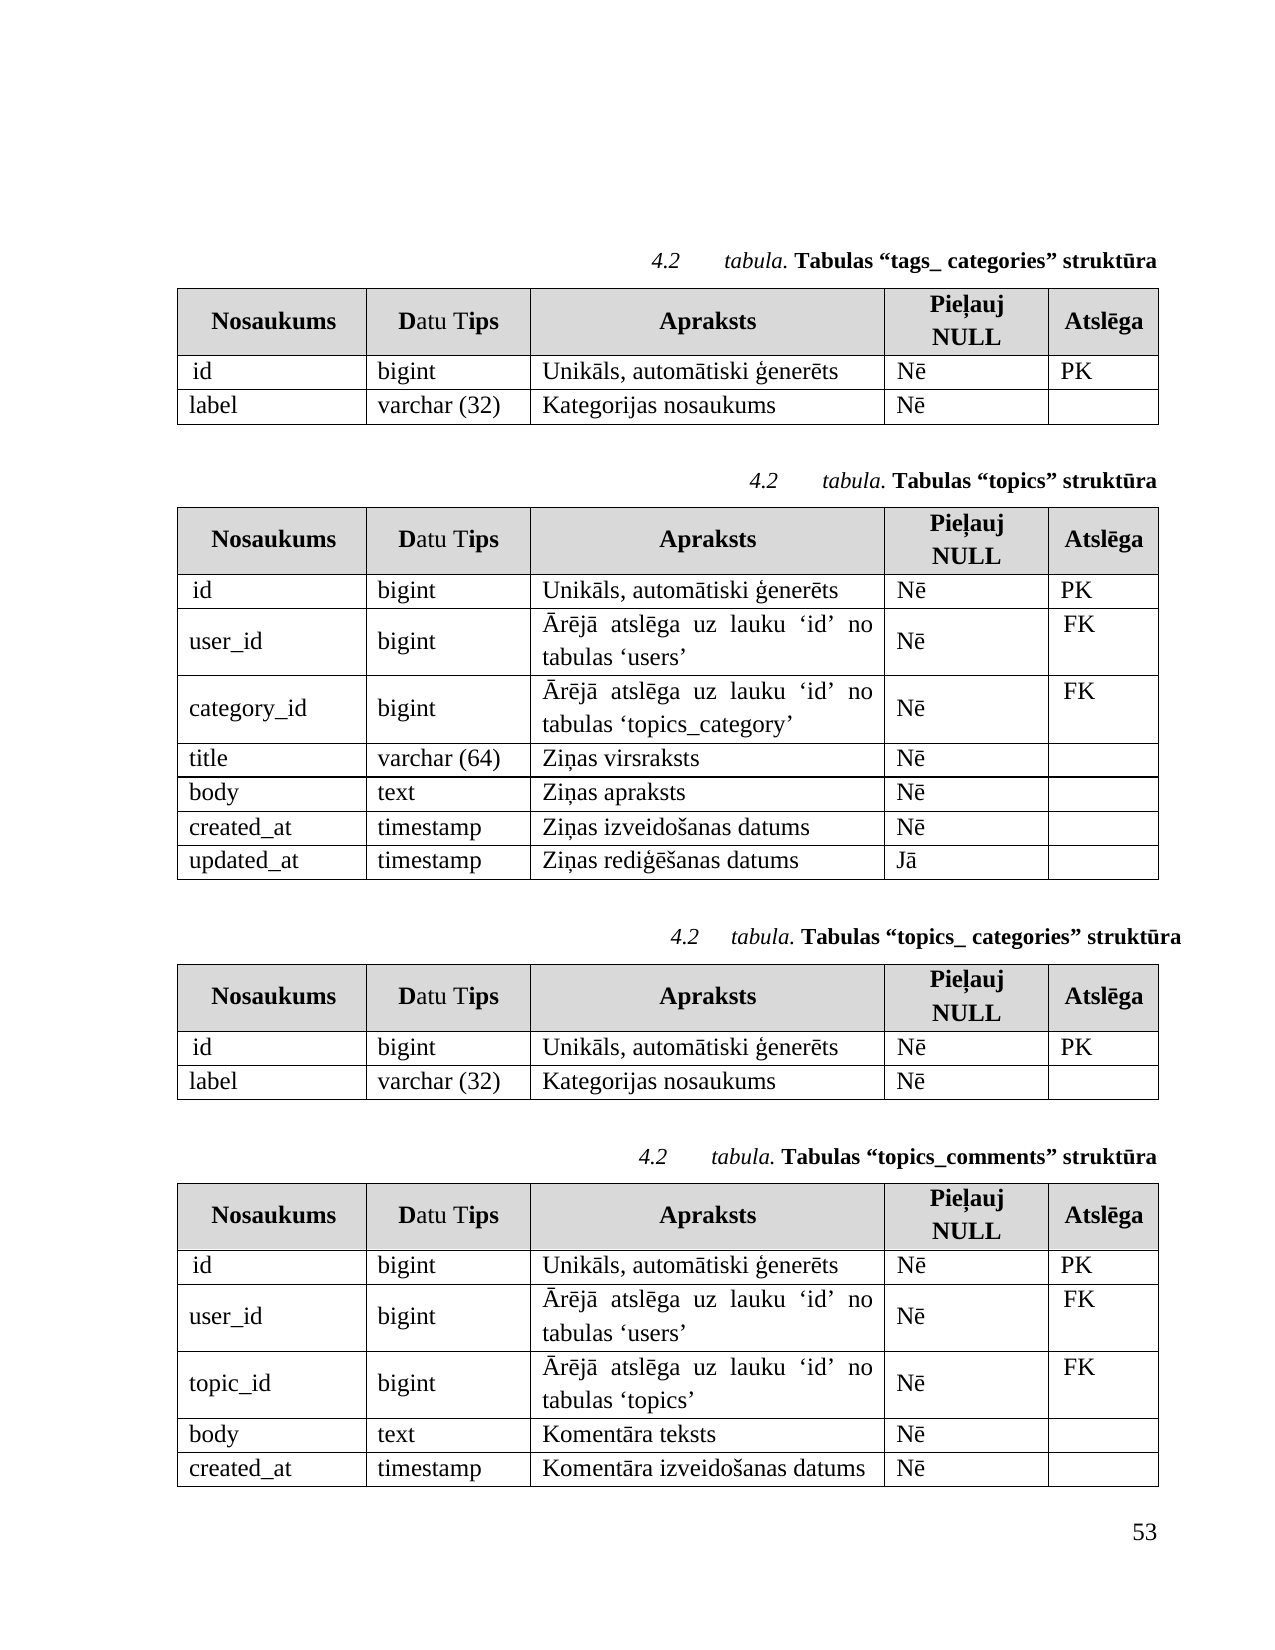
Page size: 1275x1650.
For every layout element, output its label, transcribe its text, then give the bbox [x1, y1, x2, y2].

table_cell Nē [885, 575, 1048, 608]
table_cell created_at [178, 812, 366, 844]
table_header Apraksts [531, 965, 884, 1031]
table_header Datu Tips [367, 289, 530, 355]
table_cell label [178, 1066, 366, 1099]
table_cell Kategorijas nosaukums [531, 1066, 884, 1099]
table_cell PK [1049, 356, 1158, 389]
table_header Apraksts [531, 508, 884, 574]
table_cell bigint [367, 1032, 530, 1065]
table_cell title [178, 744, 366, 776]
table_header Nosaukums [178, 965, 366, 1031]
table_cell varchar (32) [367, 390, 530, 423]
table_cell user_id [178, 1285, 366, 1351]
table_cell [1049, 778, 1158, 811]
table_cell label [178, 390, 366, 423]
table_cell Nē [885, 812, 1048, 844]
table_cell Nē [885, 1285, 1048, 1351]
table_cell Ziņas rediģēšanas datums [531, 846, 884, 879]
table_header Datu Tips [367, 508, 530, 574]
table_cell Ziņas virsraksts [531, 744, 884, 776]
table_cell Kategorijas nosaukums [531, 390, 884, 423]
table_header Pieļauj NULL [885, 965, 1048, 1031]
table_cell timestamp [367, 846, 530, 879]
table_cell Nē [885, 1032, 1048, 1065]
table_cell bigint [367, 1251, 530, 1283]
table_cell bigint [367, 356, 530, 389]
table_cell timestamp [367, 812, 530, 844]
table_cell created_at [178, 1453, 366, 1486]
table_cell topic_id [178, 1352, 366, 1418]
table_cell bigint [367, 575, 530, 608]
table_cell Nē [885, 1352, 1048, 1418]
table_cell Komentāra izveidošanas datums [531, 1453, 884, 1486]
table_cell bigint [367, 1352, 530, 1418]
table_header Atslēga [1049, 289, 1158, 355]
table_cell varchar (32) [367, 1066, 530, 1099]
table_cell Komentāra teksts [531, 1419, 884, 1452]
table_header Nosaukums [178, 1184, 366, 1249]
table_cell Nē [885, 1419, 1048, 1452]
table_header Nosaukums [178, 508, 366, 574]
table_cell Unikāls, automātiski ģenerēts [531, 575, 884, 608]
table_cell id [178, 356, 366, 389]
table_cell Unikāls, automātiski ģenerēts [531, 356, 884, 389]
table_cell Unikāls, automātiski ģenerēts [531, 1251, 884, 1283]
list tabula. Tabulas “topics” struktūra [177, 468, 1157, 494]
table_header Atslēga [1049, 965, 1158, 1031]
table_cell Nē [885, 1066, 1048, 1099]
table_cell Nē [885, 356, 1048, 389]
table_header Pieļauj NULL [885, 289, 1048, 355]
table_cell user_id [178, 609, 366, 675]
table_cell FK [1049, 1352, 1158, 1418]
table_header Pieļauj NULL [885, 508, 1048, 574]
table_cell [1049, 744, 1158, 776]
table_header Atslēga [1049, 508, 1158, 574]
table_cell FK [1049, 609, 1158, 675]
table_cell PK [1049, 575, 1158, 608]
table_header Atslēga [1049, 1184, 1158, 1249]
table_cell Jā [885, 846, 1048, 879]
table_cell Nē [885, 1251, 1048, 1283]
list tabula. Tabulas “tags_ categories” struktūra [177, 247, 1157, 274]
table_cell id [178, 1251, 366, 1283]
table_cell PK [1049, 1032, 1158, 1065]
table_cell text [367, 778, 530, 811]
list tabula. Tabulas “topics_ categories” struktūra [340, 923, 1181, 949]
table_cell Ziņas apraksts [531, 778, 884, 811]
table_cell Unikāls, automātiski ģenerēts [531, 1032, 884, 1065]
table_cell [1049, 812, 1158, 844]
table_cell Ārējā atslēga uz lauku ‘id’ no tabulas ‘users’ [531, 1285, 884, 1351]
table_cell Nē [885, 609, 1048, 675]
table_cell timestamp [367, 1453, 530, 1486]
table_cell [1049, 1419, 1158, 1452]
table_cell Nē [885, 390, 1048, 423]
table_cell Ārējā atslēga uz lauku ‘id’ no tabulas ‘users’ [531, 609, 884, 675]
table_cell Nē [885, 778, 1048, 811]
table_header Pieļauj NULL [885, 1184, 1048, 1249]
table_cell varchar (64) [367, 744, 530, 776]
table_cell body [178, 778, 366, 811]
table_header Datu Tips [367, 1184, 530, 1249]
table_cell [1049, 1066, 1158, 1099]
table_cell [1049, 1453, 1158, 1486]
list tabula. Tabulas “topics_comments” struktūra [177, 1143, 1157, 1169]
table_cell bigint [367, 676, 530, 742]
table_cell id [178, 1032, 366, 1065]
table_cell [1049, 846, 1158, 879]
table_cell Ārējā atslēga uz lauku ‘id’ no tabulas ‘topics_category’ [531, 676, 884, 742]
table_header Apraksts [531, 1184, 884, 1249]
table_header Datu Tips [367, 965, 530, 1031]
table_cell bigint [367, 1285, 530, 1351]
table_cell text [367, 1419, 530, 1452]
table_cell PK [1049, 1251, 1158, 1283]
table_header Apraksts [531, 289, 884, 355]
table_cell Nē [885, 676, 1048, 742]
table_cell Ārējā atslēga uz lauku ‘id’ no tabulas ‘topics’ [531, 1352, 884, 1418]
table_cell category_id [178, 676, 366, 742]
table_cell Nē [885, 1453, 1048, 1486]
table_cell Ziņas izveidošanas datums [531, 812, 884, 844]
table_cell Nē [885, 744, 1048, 776]
table_cell updated_at [178, 846, 366, 879]
table_cell body [178, 1419, 366, 1452]
table_cell [1049, 390, 1158, 423]
table_cell bigint [367, 609, 530, 675]
table_cell FK [1049, 676, 1158, 742]
table_cell FK [1049, 1285, 1158, 1351]
table_cell id [178, 575, 366, 608]
table_header Nosaukums [178, 289, 366, 355]
